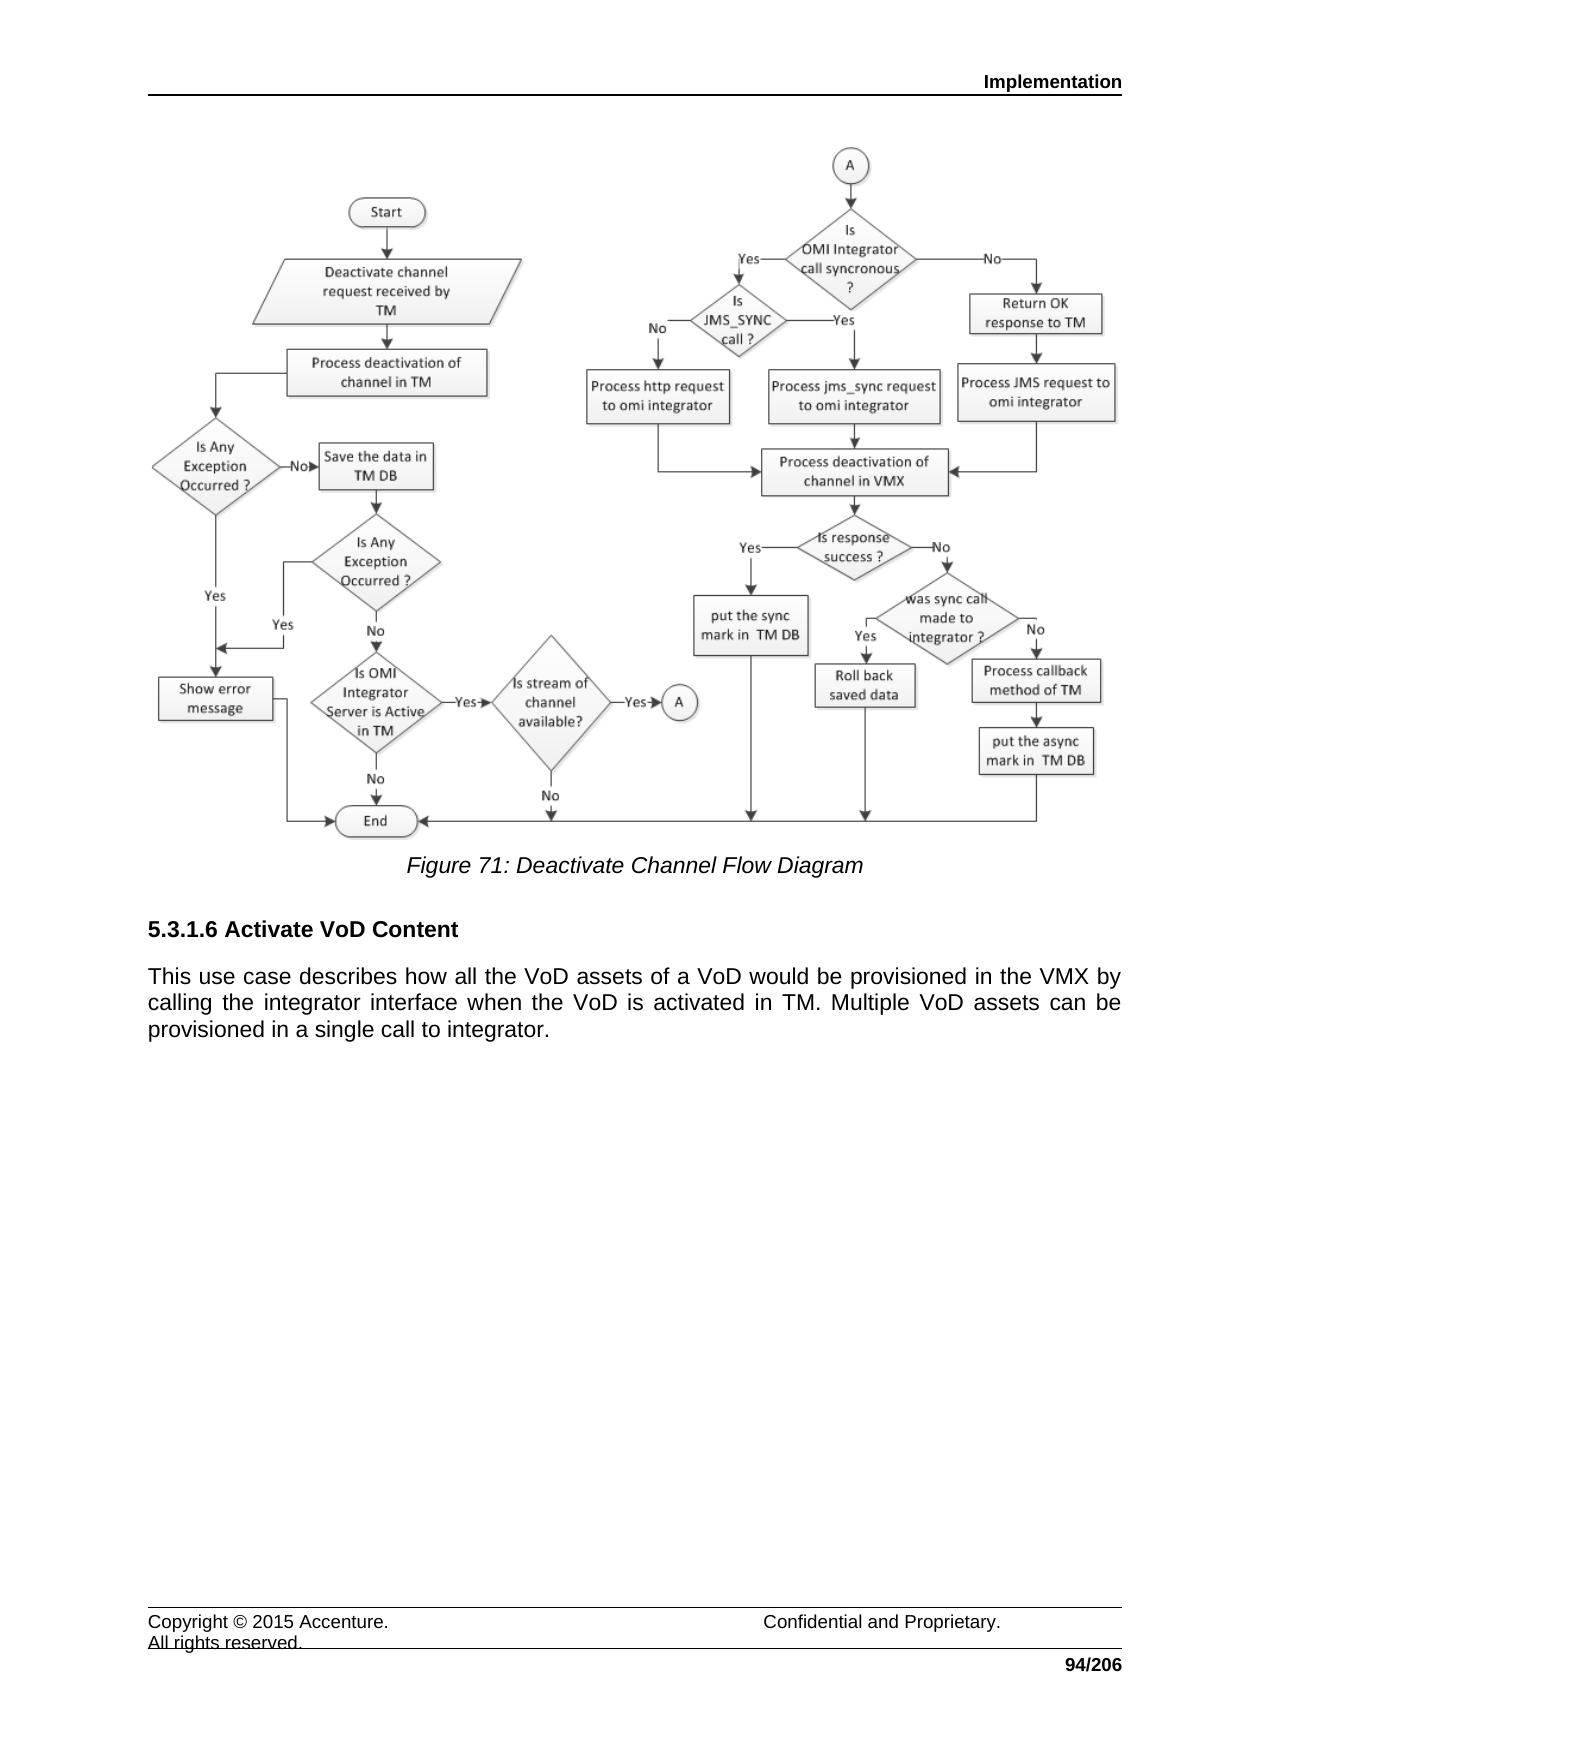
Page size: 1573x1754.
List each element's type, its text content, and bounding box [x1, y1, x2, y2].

text This use case describes how all the VoD assets of a VoD would be provisioned in the VMX by calling the integrator interface when the VoD is activated in TM. Multiple VoD assets can be provisioned in a single call to integrator. [148, 963, 1122, 1042]
subtitle Activate VoD Content [148, 916, 1122, 942]
text Figure 71: Deactivate Channel Flow Diagram [148, 852, 1122, 878]
